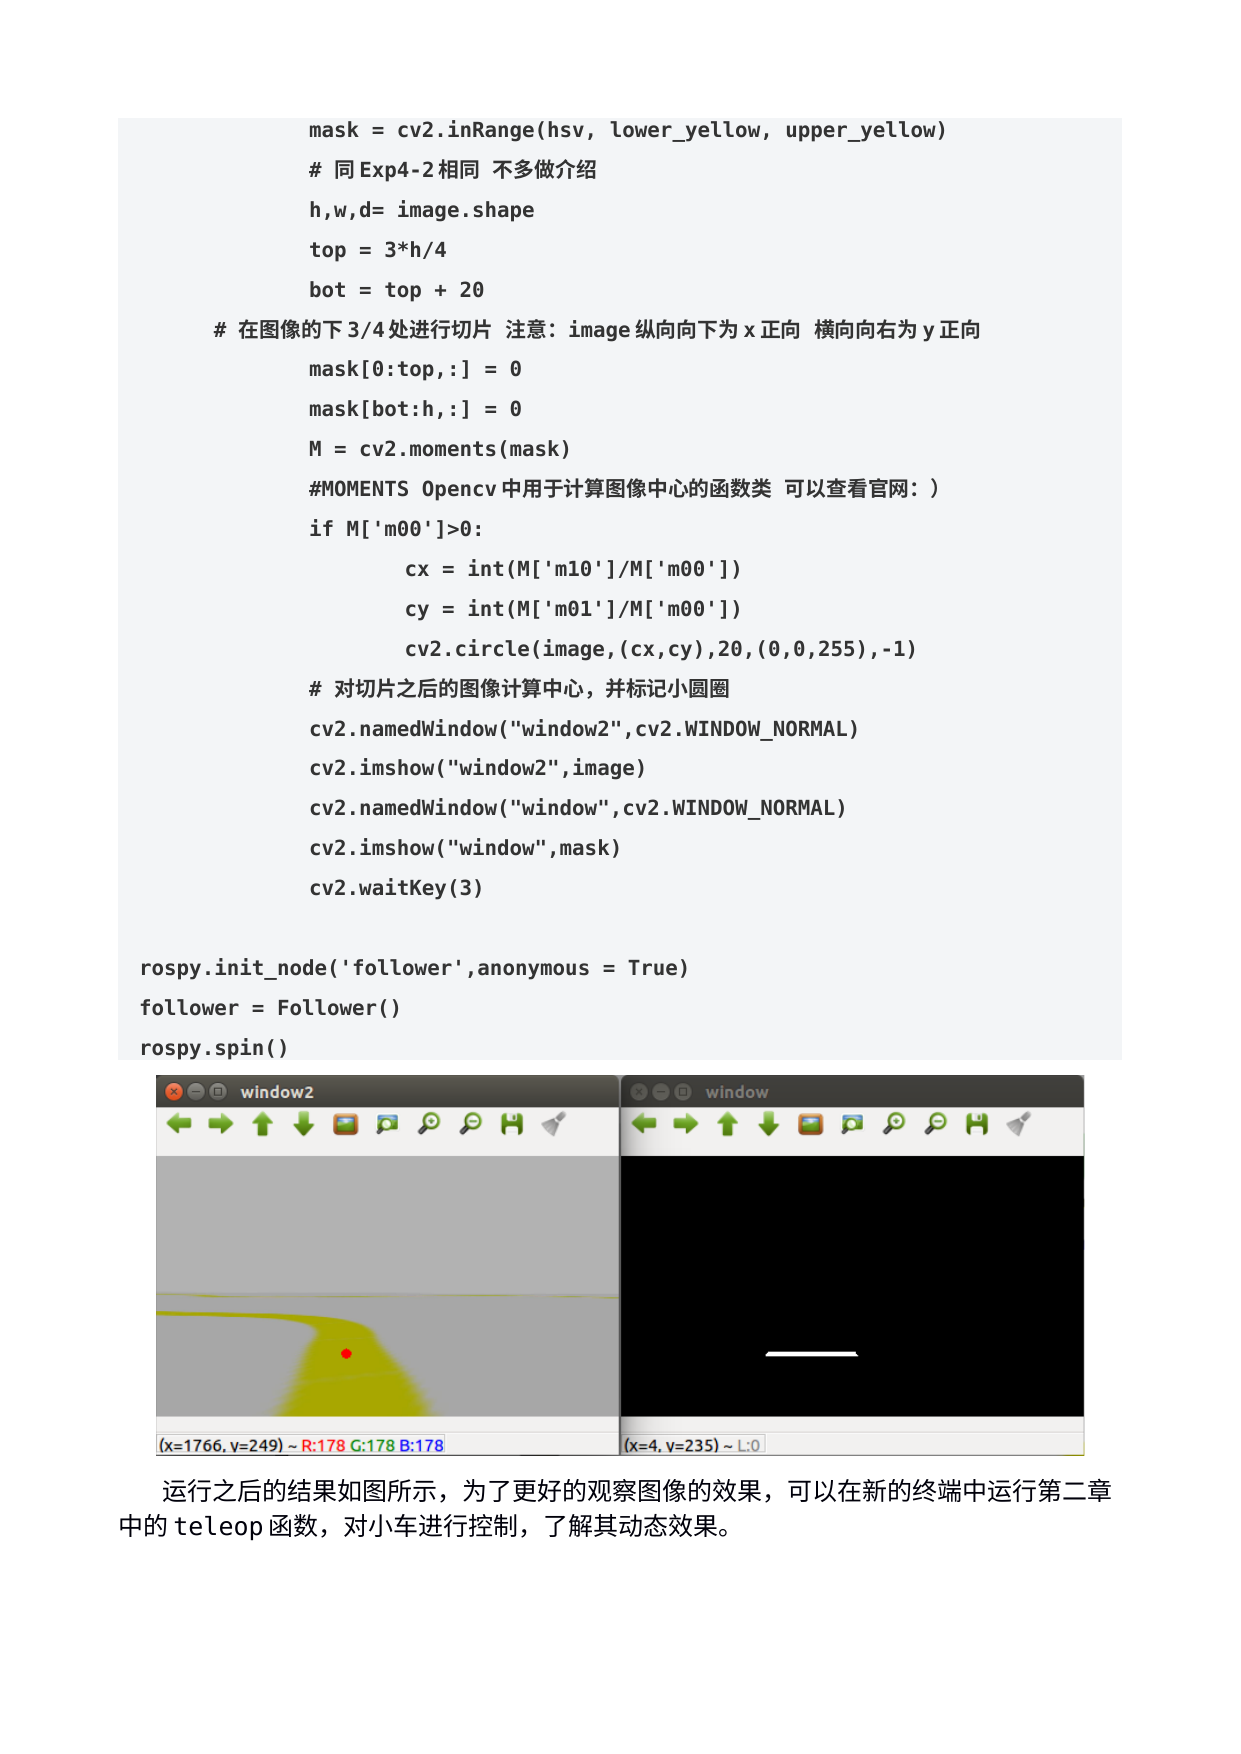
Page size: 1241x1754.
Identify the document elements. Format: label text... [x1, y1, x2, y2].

text rospy.spin() [118, 1036, 1122, 1060]
text top = 3*h/4 [118, 238, 1122, 262]
picture [156, 1075, 1085, 1456]
text mask[0:top,:] = 0 [118, 357, 1122, 382]
text cx = int(M['m10']/M['m00']) [118, 557, 1122, 581]
text cv2.imshow("window2",image) [118, 756, 1122, 781]
text bot = top + 20 [118, 278, 1122, 302]
text h,w,d= image.shape [118, 198, 1122, 222]
text cv2.waitKey(3) [118, 876, 1122, 900]
text cv2.namedWindow("window2",cv2.WINDOW_NORMAL) [118, 717, 1122, 741]
text mask = cv2.inRange(hsv, lower_yellow, upper_yellow) [118, 118, 1122, 142]
text if M['m00']>0: [118, 517, 1122, 541]
text mask[bot:h,:] = 0 [118, 397, 1122, 422]
text rospy.init_node('follower',anonymous = True) [118, 956, 1122, 980]
text cv2.imshow("window",mask) [118, 836, 1122, 861]
text #MOMENTS Opencv中用于计算图像中心的函数类 可以查看官网：） [118, 477, 1122, 501]
text cv2.namedWindow("window",cv2.WINDOW_NORMAL) [118, 796, 1122, 821]
text # 对切片之后的图像计算中心，并标记小圆圈 [118, 677, 1122, 701]
text # 同Exp4-2相同 不多做介绍 [118, 158, 1122, 182]
text follower = Follower() [118, 996, 1122, 1020]
text M = cv2.moments(mask) [118, 437, 1122, 462]
text cy = int(M['m01']/M['m00']) [118, 597, 1122, 621]
text cv2.circle(image,(cx,cy),20,(0,0,255),-1) [118, 637, 1122, 661]
text # 在图像的下3/4处进行切片 注意：image纵向向下为x正向 横向向右为y正向 [118, 318, 1122, 342]
